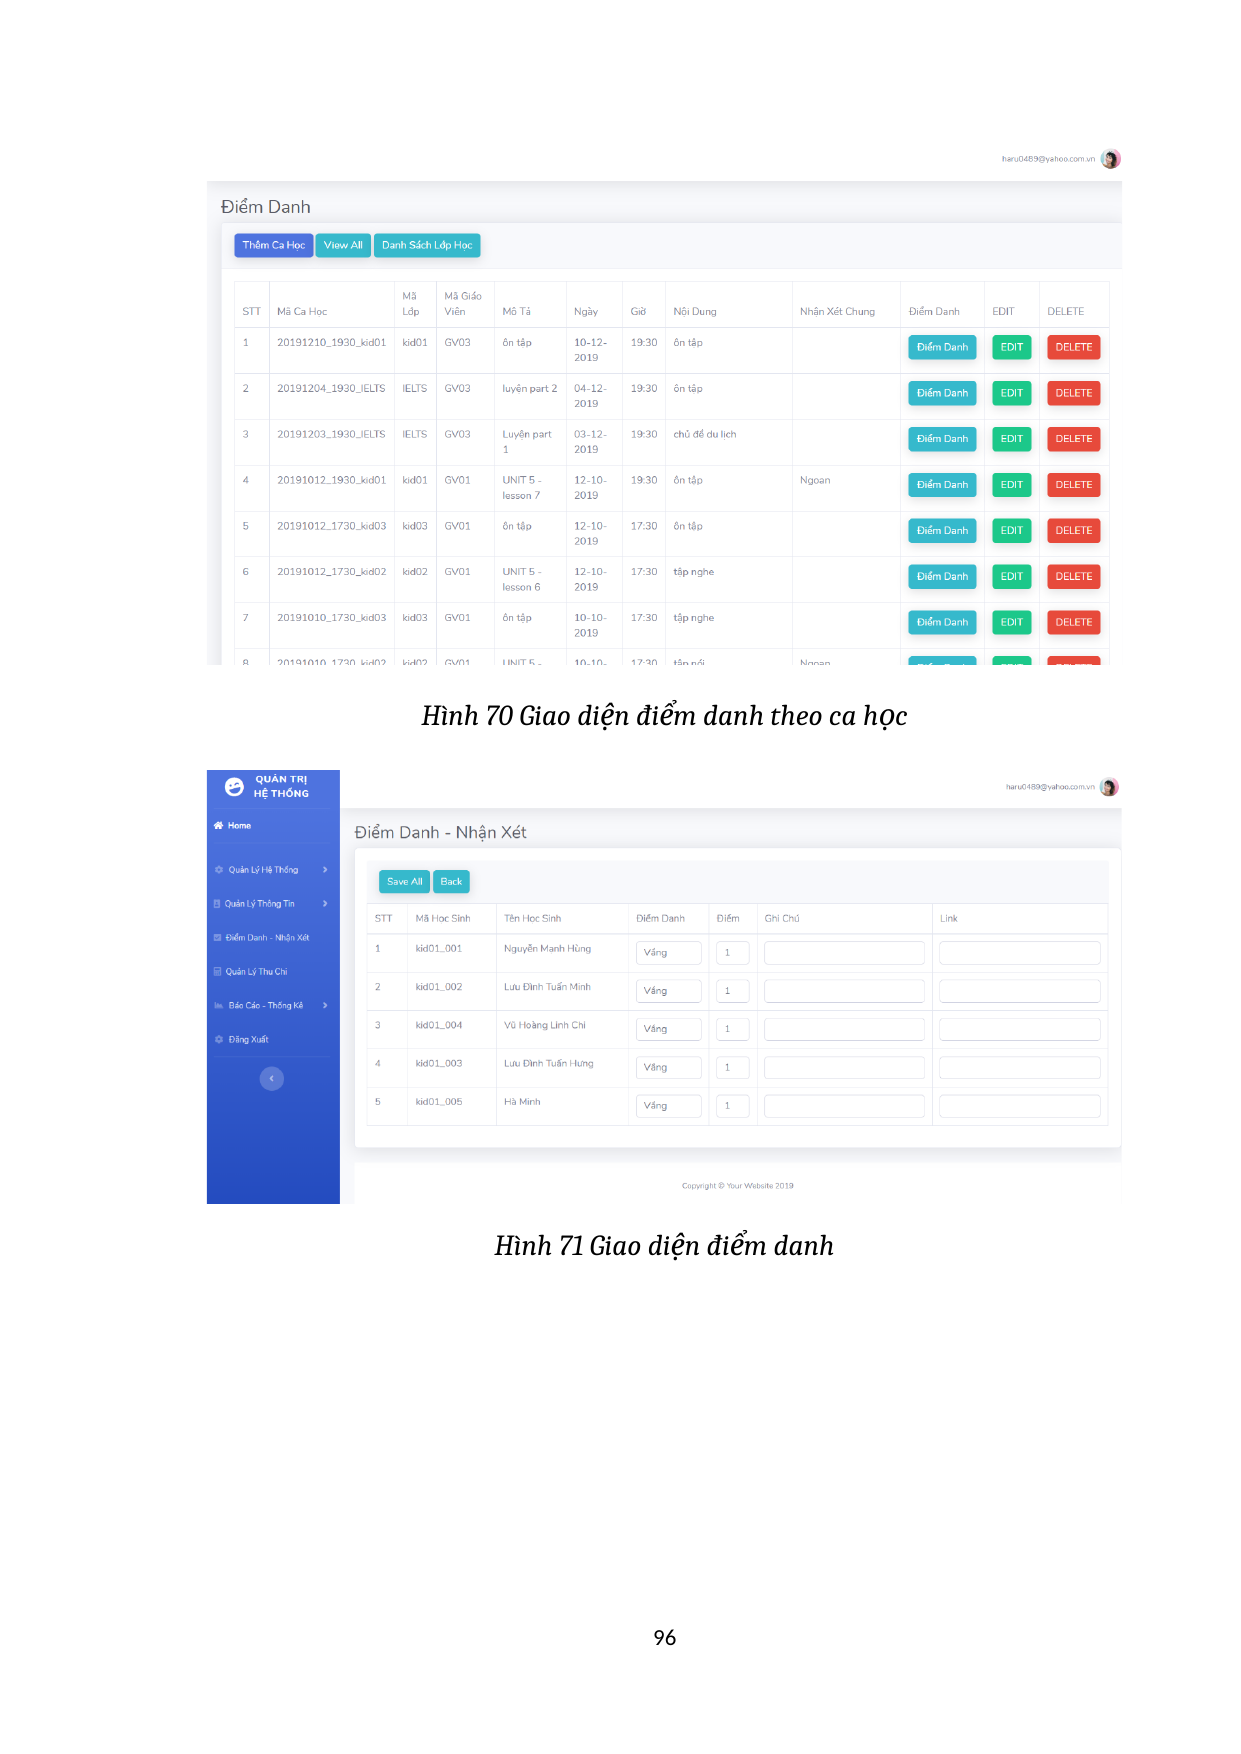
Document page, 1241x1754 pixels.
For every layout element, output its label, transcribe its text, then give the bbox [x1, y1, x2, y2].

picture [206, 770, 1122, 1204]
text Hình 70 Giao diện điểm danh theo ca học [207, 699, 1122, 733]
text Hình 71 Giao diện điểm danh [207, 1229, 1122, 1263]
picture [206, 147, 1123, 665]
